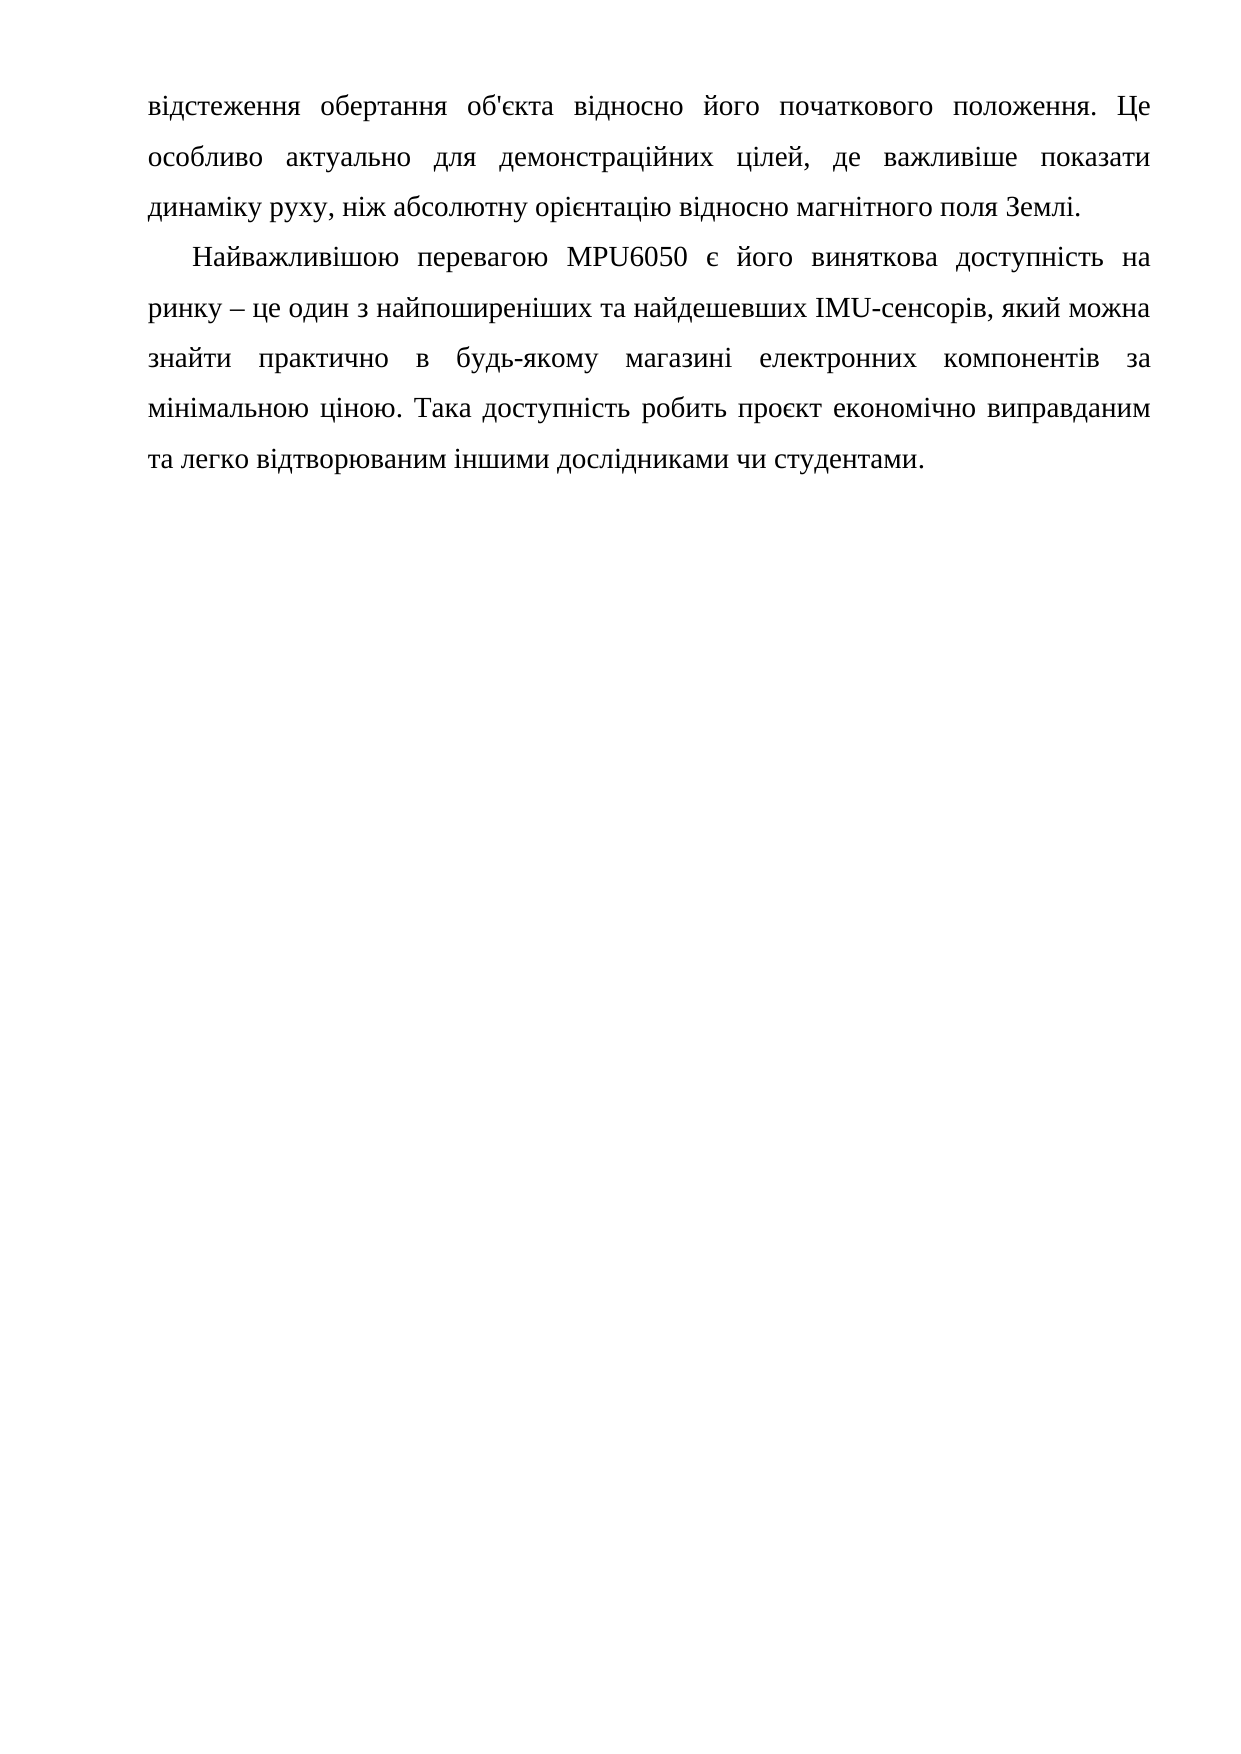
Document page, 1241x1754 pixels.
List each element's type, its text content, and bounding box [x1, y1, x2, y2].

text Найважливішою перевагою MPU6050 є його виняткова доступність на ринку – це один з найпоширеніших та найдешевших IMU-сенсорів, який можна знайти практично в будь-якому магазині електронних компонентів за мінімальною ціною. Така доступність робить проєкт економічно виправданим та легко відтворюваним іншими дослідниками чи студентами. [148, 239, 1152, 474]
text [148, 88, 1152, 223]
